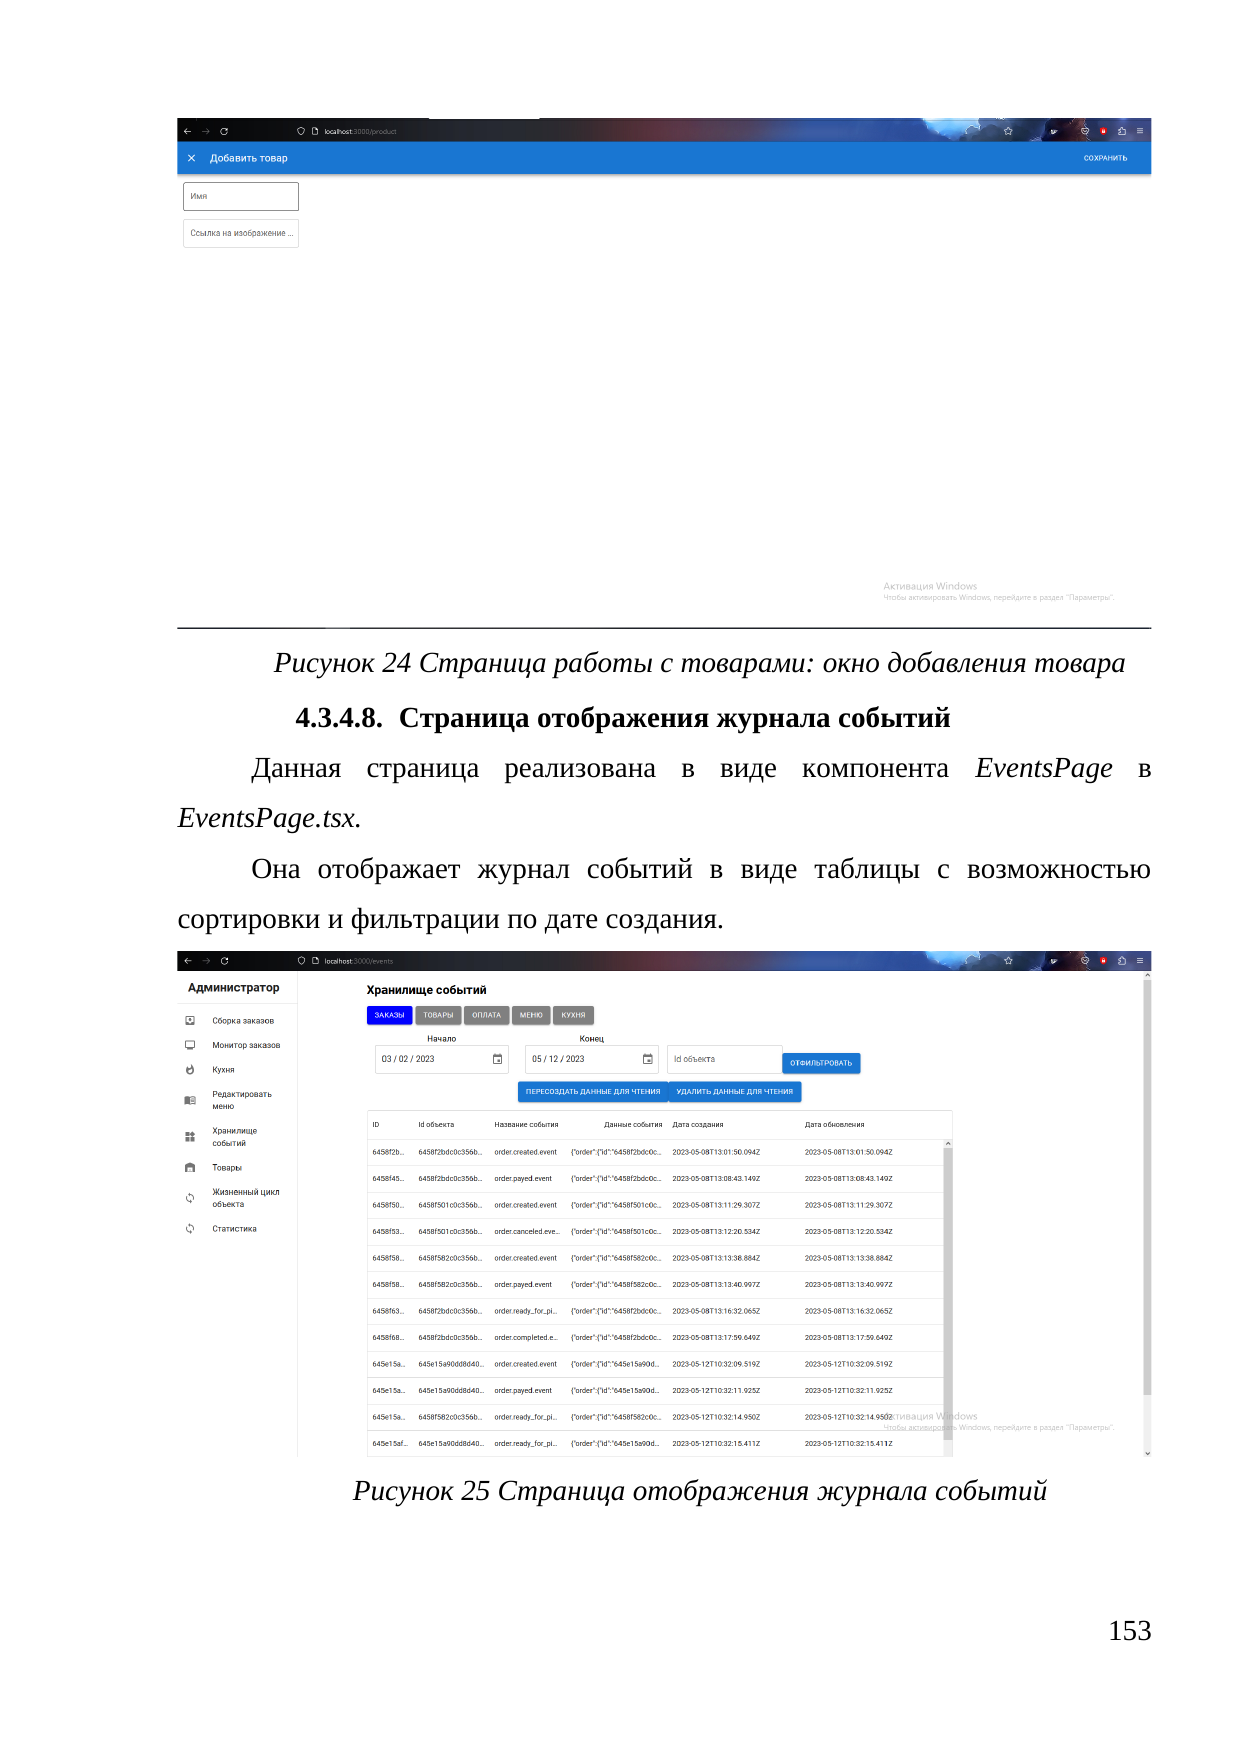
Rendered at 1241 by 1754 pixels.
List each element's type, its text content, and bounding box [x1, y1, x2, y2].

text Рисунок 25 Страница отображения журнала событий [177, 1473, 1152, 1506]
picture [177, 118, 1152, 629]
subtitle Страница отображения журнала событий [295, 700, 1152, 733]
text Она отображает журнал событий в виде таблицы с возможностью сортировки и фильтрации по дате создания. [177, 851, 1152, 935]
picture [177, 951, 1152, 1457]
text Рисунок 24 Страница работы с товарами: окно добавления товара [177, 646, 1152, 679]
text Данная страница реализована в виде компонента EventsPage в EventsPage.tsx. [177, 750, 1152, 834]
